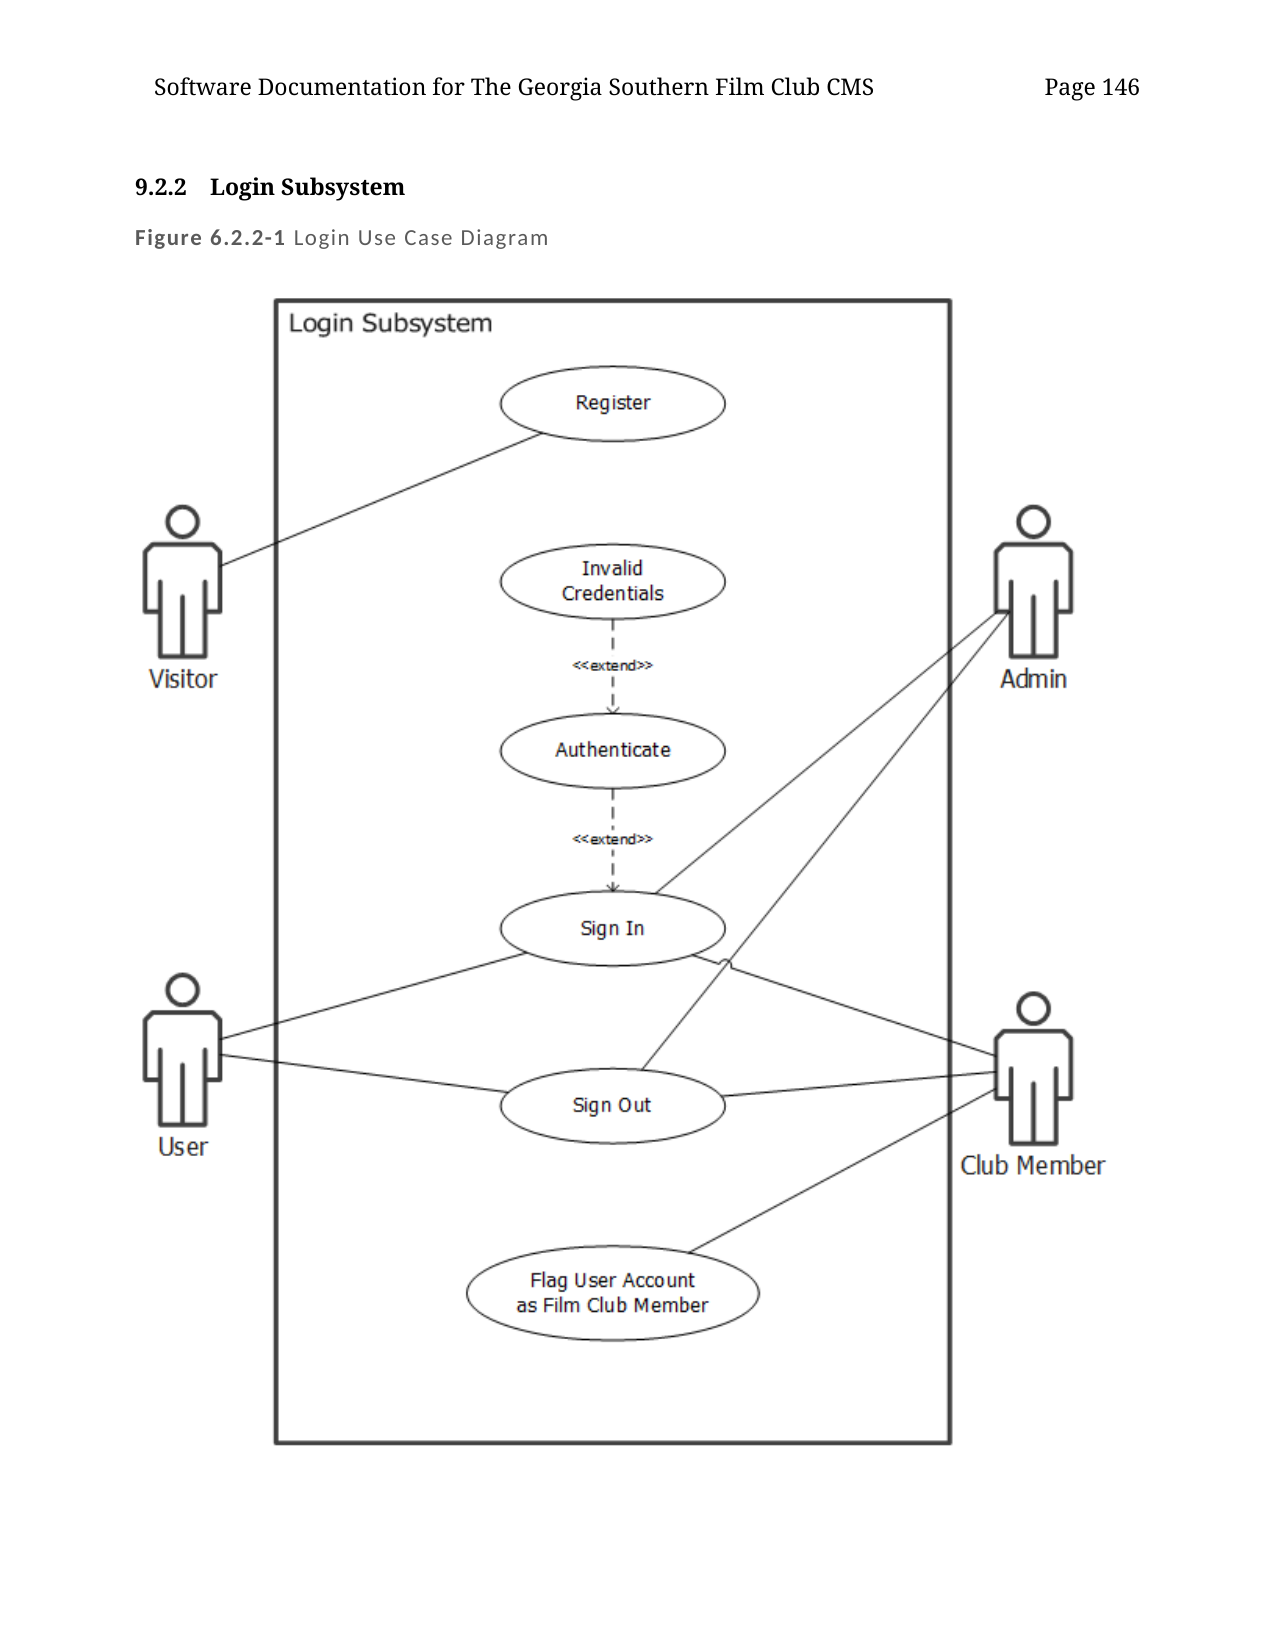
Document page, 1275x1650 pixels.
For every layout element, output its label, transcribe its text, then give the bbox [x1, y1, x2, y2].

subtitle Figure 6.2.2-1 Login Use Case Diagram [135, 225, 1140, 250]
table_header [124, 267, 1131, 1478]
subtitle Login Subsystem [135, 175, 1140, 200]
picture [135, 297, 1120, 1447]
